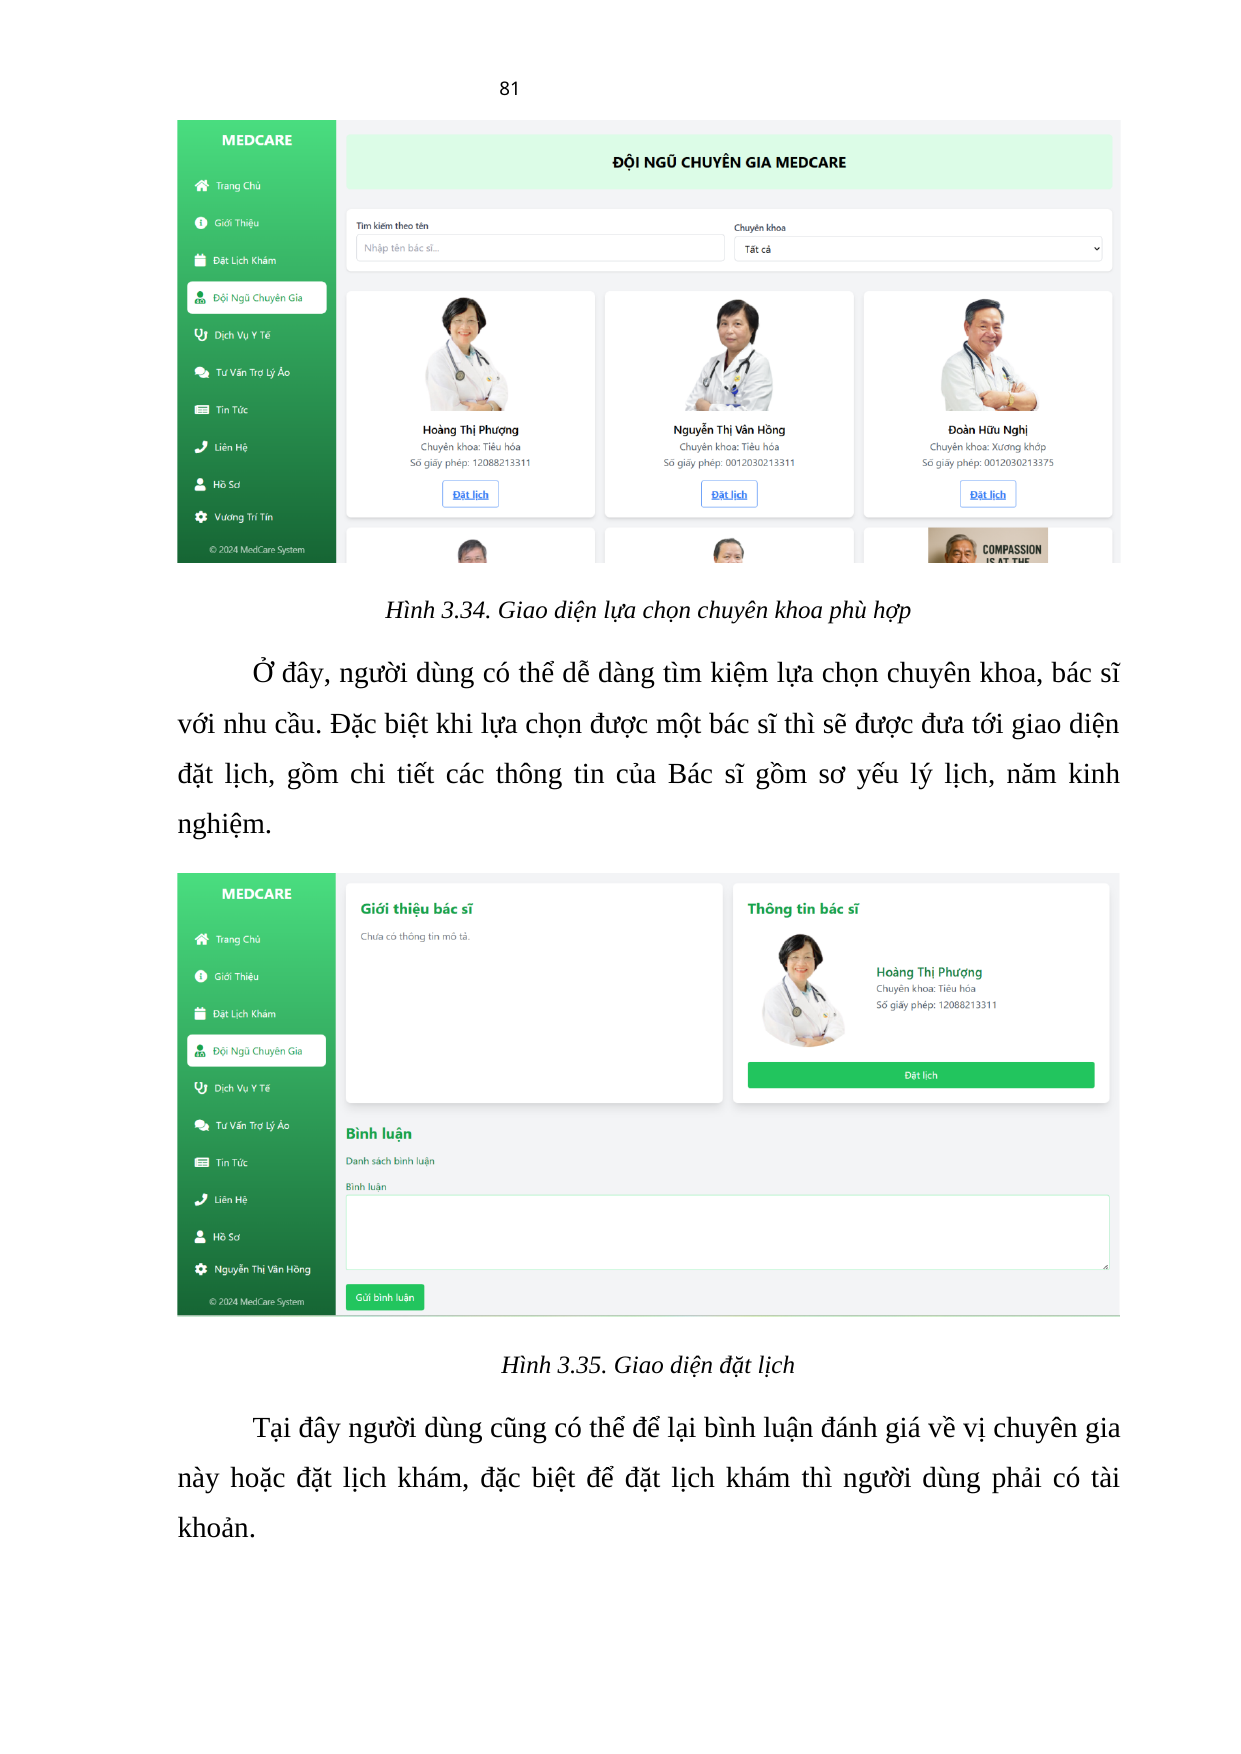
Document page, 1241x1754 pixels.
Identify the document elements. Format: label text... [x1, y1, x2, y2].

text Ở đây, người dùng có thể dễ dàng tìm kiệm lựa chọn chuyên khoa, bác sĩ với nhu cầu. Đặc biệt khi lựa chọn được một bác sĩ thì sẽ được đưa tới giao diện đặt lịch, gồm chi tiết các thông tin của Bác sĩ gồm sơ yếu lý lịch, năm kinh nghiệm. [177, 655, 1121, 840]
text Hình 3.35. Giao diện đặt lịch [177, 1350, 1121, 1379]
text Tại đây người dùng cũng có thể để lại bình luận đánh giá về vị chuyên gia này hoặc đặt lịch khám, đặc biệt để đặt lịch khám thì người dùng phải có tài khoản. [177, 1410, 1121, 1544]
picture [177, 873, 1120, 1317]
text Hình 3.34. Giao diện lựa chọn chuyên khoa phù hợp [177, 596, 1121, 624]
picture [177, 120, 1121, 563]
